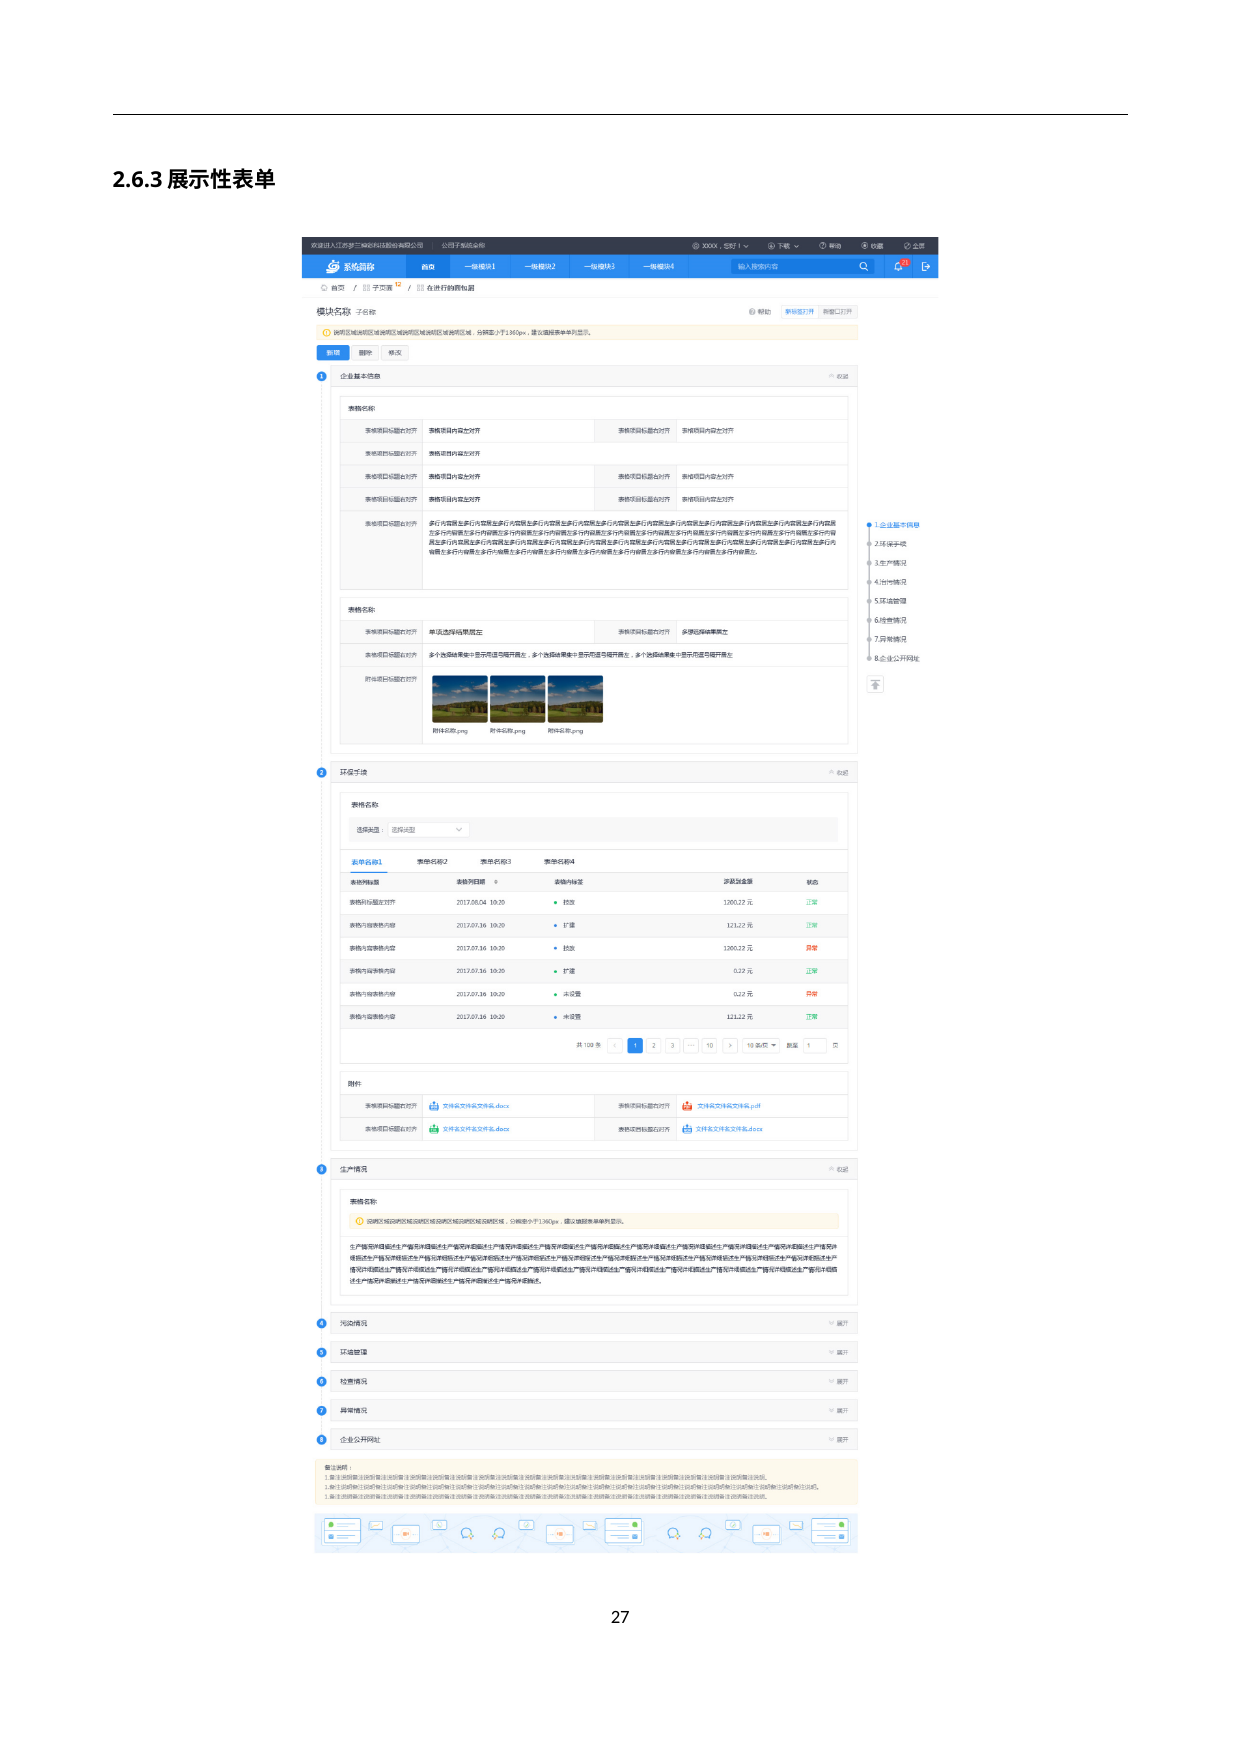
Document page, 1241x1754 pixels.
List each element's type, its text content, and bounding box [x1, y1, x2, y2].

picture [301, 237, 939, 1567]
subtitle 2.6.3展示性表单 [112, 162, 1128, 194]
